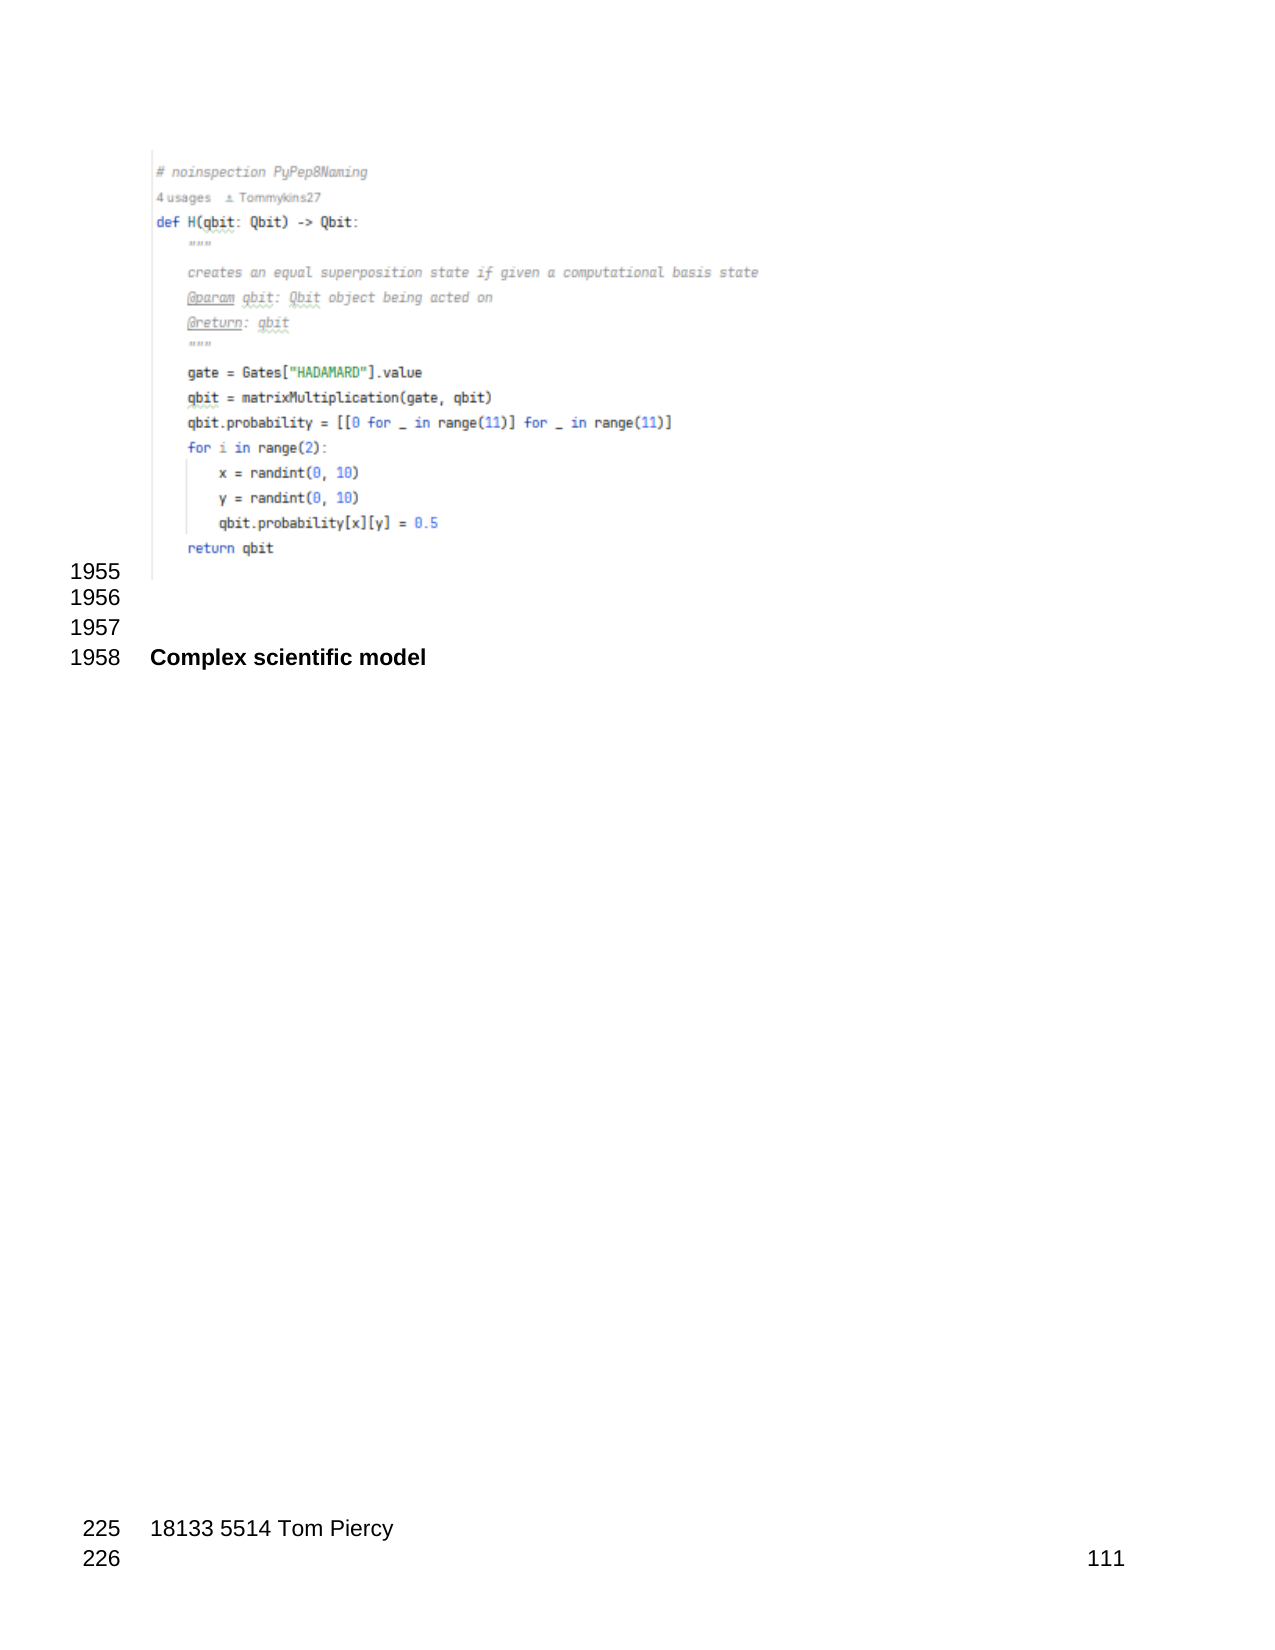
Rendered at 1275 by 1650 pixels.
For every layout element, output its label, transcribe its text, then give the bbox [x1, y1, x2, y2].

picture [150, 150, 796, 580]
text Complex scientific model [150, 644, 1125, 670]
